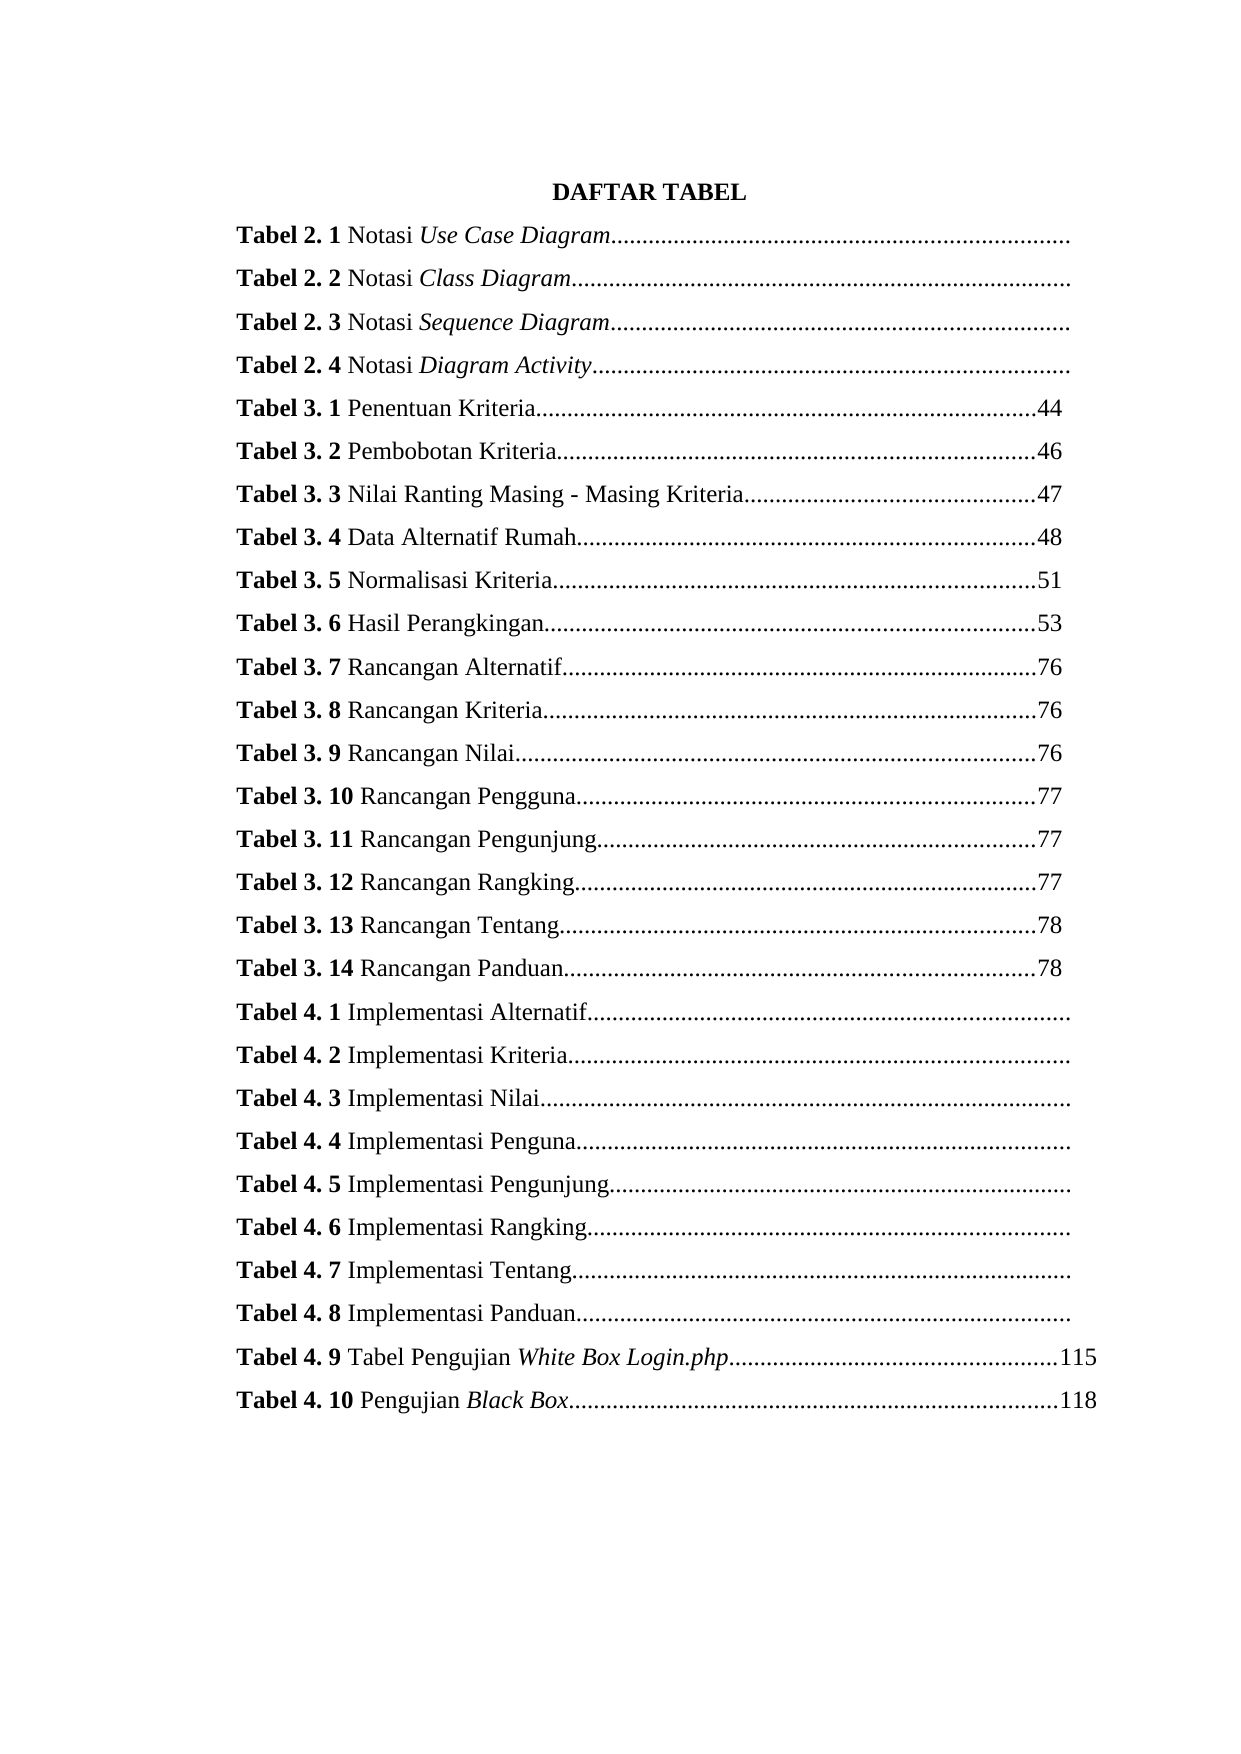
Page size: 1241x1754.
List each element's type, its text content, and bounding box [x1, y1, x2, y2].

text Tabel 3. 6 Hasil Perangkingan 53 [236, 608, 1063, 637]
text Tabel 4. 9 Tabel Pengujian White Box Login.php 115 [236, 1342, 1063, 1370]
text Tabel 4. 7 Implementasi Tentang 89 [236, 1255, 1063, 1284]
text Tabel 3. 8 Rancangan Kriteria 76 [236, 695, 1063, 723]
text Tabel 3. 13 Rancangan Tentang 78 [236, 910, 1063, 939]
text Tabel 4. 6 Implementasi Rangking 89 [236, 1212, 1063, 1241]
text Tabel 2. 3 Notasi Sequence Diagram 25 [236, 307, 1063, 335]
text Tabel 4. 10 Pengujian Black Box 118 [236, 1385, 1063, 1413]
text Tabel 3. 7 Rancangan Alternatif 76 [236, 652, 1063, 680]
text Tabel 4. 4 Implementasi Penguna 88 [236, 1126, 1063, 1155]
text Tabel 4. 1 Implementasi Alternatif 87 [236, 997, 1063, 1025]
text Tabel 3. 1 Penentuan Kriteria 44 [236, 393, 1063, 422]
text Tabel 3. 12 Rancangan Rangking 77 [236, 867, 1063, 896]
text Tabel 4. 5 Implementasi Pengunjung 88 [236, 1169, 1063, 1198]
text Tabel 3. 9 Rancangan Nilai 76 [236, 738, 1063, 767]
subtitle DAFTAR TABEL [236, 177, 1063, 206]
text Tabel 3. 4 Data Alternatif Rumah 48 [236, 522, 1063, 551]
text Tabel 3. 11 Rancangan Pengunjung 77 [236, 824, 1063, 853]
text Tabel 4. 8 Implementasi Panduan 89 [236, 1298, 1063, 1327]
text Tabel 3. 14 Rancangan Panduan 78 [236, 953, 1063, 982]
text Tabel 3. 10 Rancangan Pengguna 77 [236, 781, 1063, 810]
text Tabel 2. 4 Notasi Diagram Activity 27 [236, 350, 1063, 378]
text Tabel 4. 3 Implementasi Nilai 88 [236, 1083, 1063, 1112]
text Tabel 3. 2 Pembobotan Kriteria 46 [236, 436, 1063, 465]
text Tabel 4. 2 Implementasi Kriteria 87 [236, 1040, 1063, 1068]
text Tabel 3. 5 Normalisasi Kriteria 51 [236, 565, 1063, 594]
text Tabel 2. 2 Notasi Class Diagram 23 [236, 263, 1063, 292]
text Tabel 2. 1 Notasi Use Case Diagram 21 [236, 220, 1063, 249]
text Tabel 3. 3 Nilai Ranting Masing - Masing Kriteria 47 [236, 479, 1063, 508]
